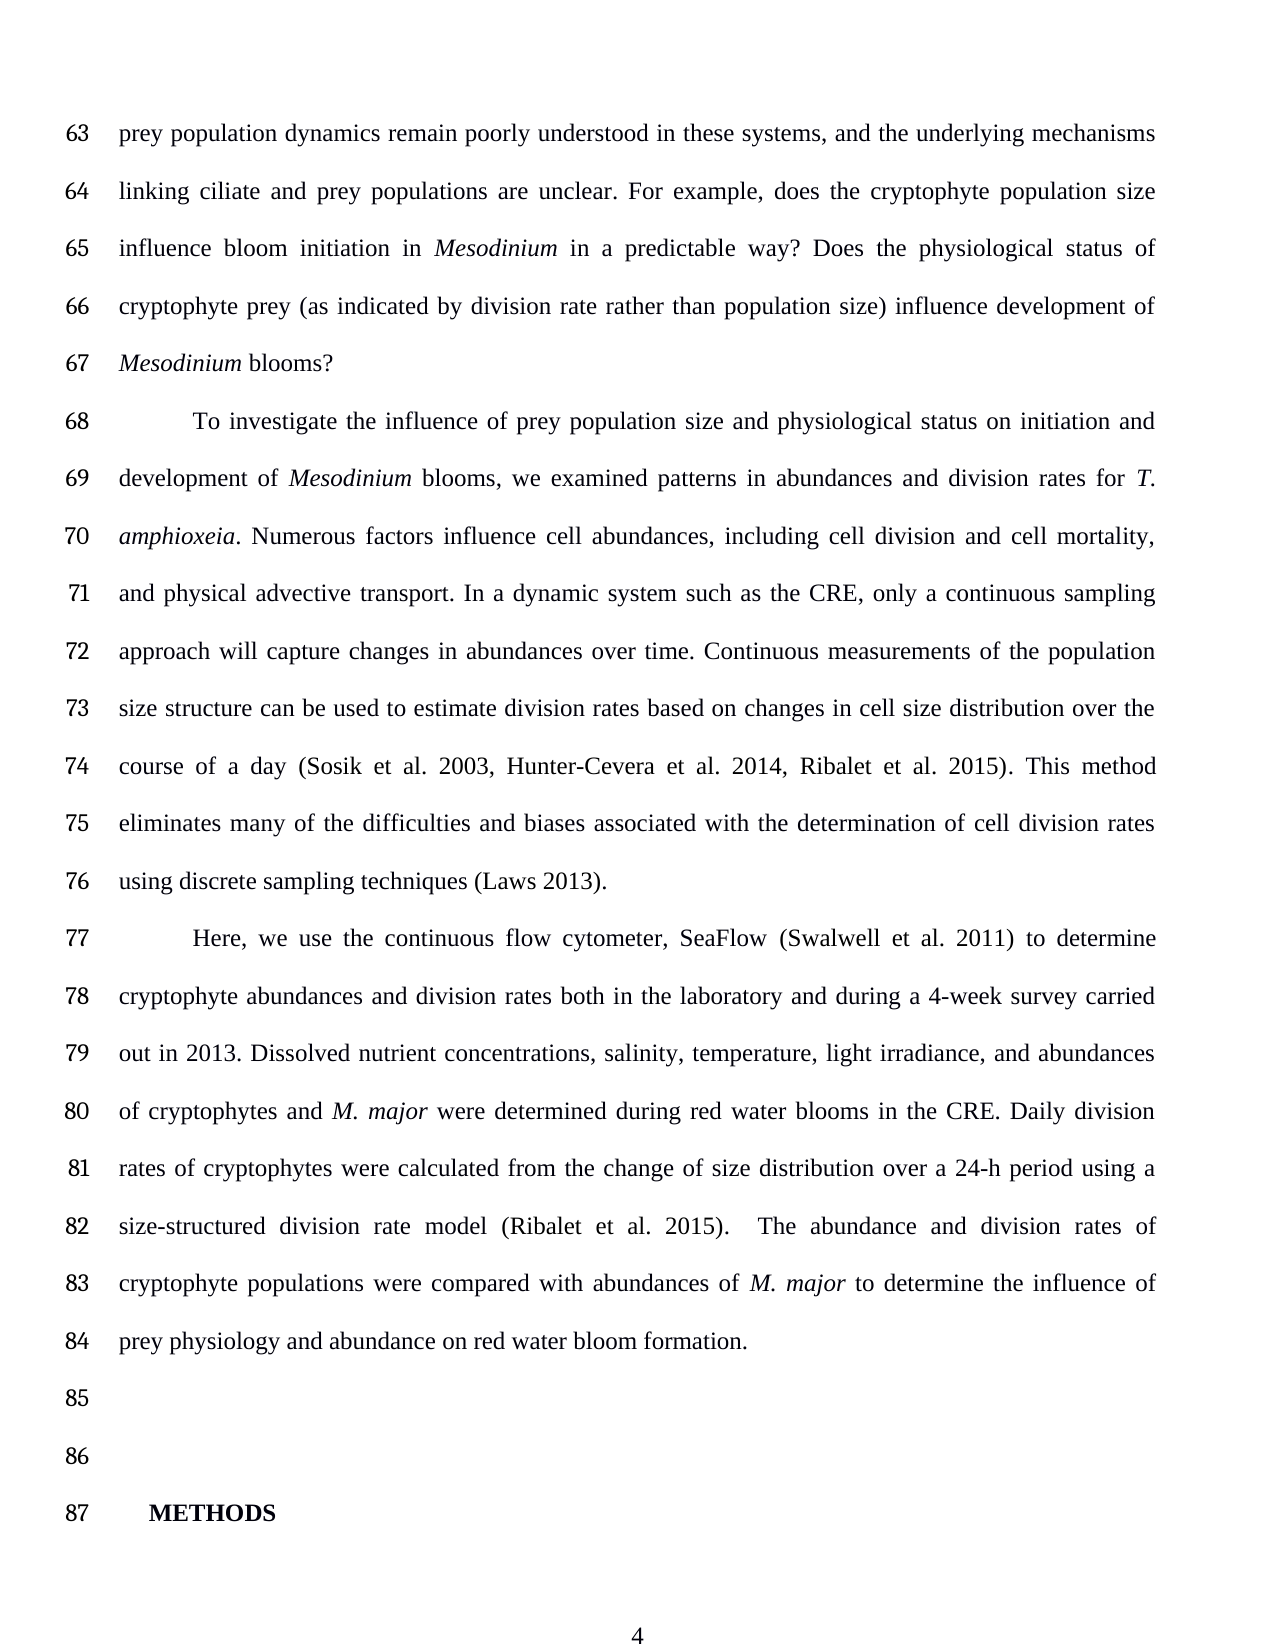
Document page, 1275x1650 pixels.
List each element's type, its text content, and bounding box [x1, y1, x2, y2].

text Here, we use the continuous flow cytometer, SeaFlow (Swalwell et al. 2011) to determine cryptophyte abundances and division rates both in the laboratory and during a 4-week survey carried out in 2013. Dissolved nutrient concentrations, salinity, temperature, light irradiance, and abundances of cryptophytes and M. major were determined during red water blooms in the CRE. Daily division rates of cryptophytes were calculated from the change of size distribution over a 24-h period using a size-structured division rate model (Ribalet et al. 2015). The abundance and division rates of cryptophyte populations were compared with abundances of M. major to determine the influence of prey physiology and abundance on red water bloom formation. [118, 923, 1156, 1355]
text METHODS [118, 1498, 1156, 1527]
text To investigate the influence of prey population size and physiological status on initiation and development of Mesodinium blooms, we examined patterns in abundances and division rates for T. amphioxeia. Numerous factors influence cell abundances, including cell division and cell mortality, and physical advective transport. In a dynamic system such as the CRE, only a continuous sampling approach will capture changes in abundances over time. Continuous measurements of the population size structure can be used to estimate division rates based on changes in cell size distribution over the course of a day (Sosik et al. 2003, Hunter-Cevera et al. 2014, Ribalet et al. 2015). This method eliminates many of the difficulties and biases associated with the determination of cell division rates using discrete sampling techniques (Laws 2013). [118, 406, 1156, 895]
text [118, 118, 1156, 377]
